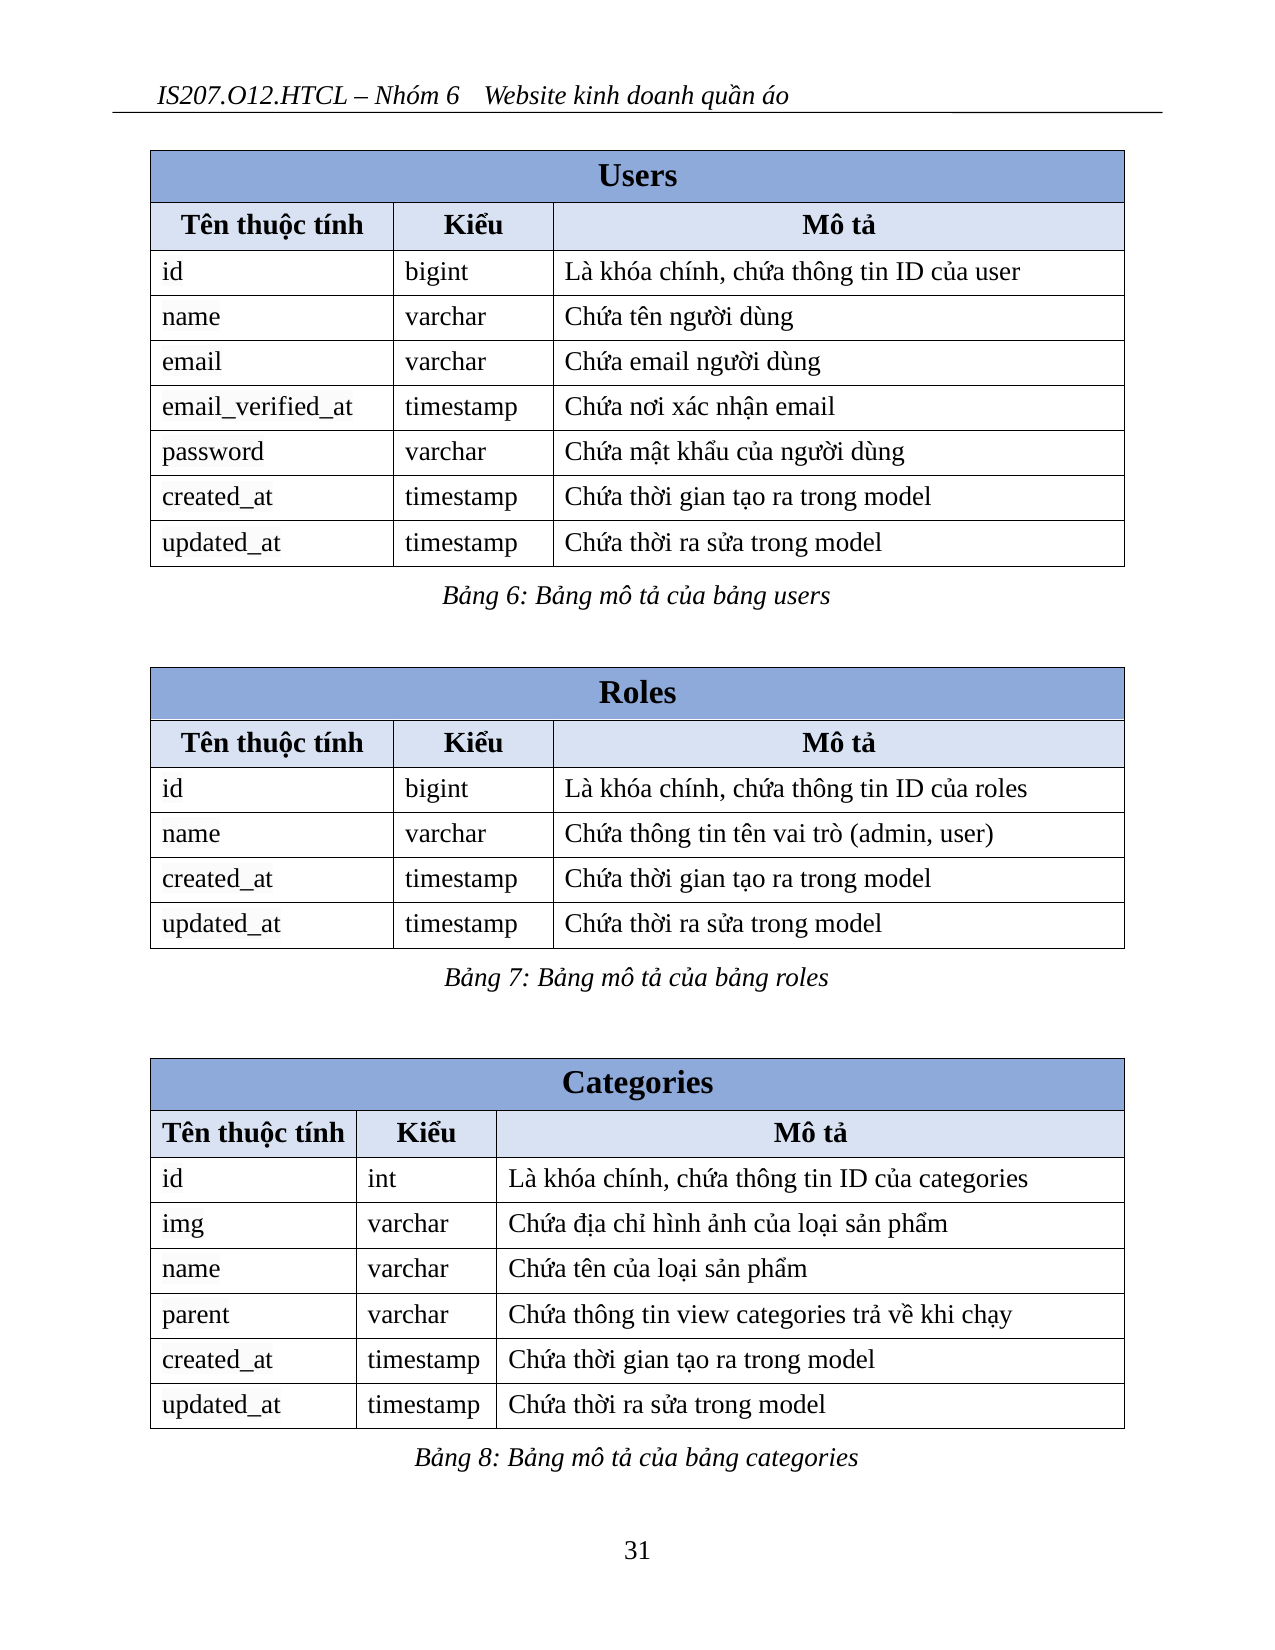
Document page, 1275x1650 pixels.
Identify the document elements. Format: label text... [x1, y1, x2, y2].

table_cell Chứa email người dùng [554, 341, 1124, 385]
table_header Roles [151, 668, 1124, 719]
table_cell varchar [357, 1203, 496, 1247]
table_cell Chứa thông tin view categories trả về khi chạy [497, 1294, 1124, 1338]
table_cell password [151, 431, 393, 475]
table_cell timestamp [394, 476, 553, 520]
table_cell created_at [151, 1339, 356, 1383]
table_cell parent [151, 1294, 356, 1338]
table_cell created_at [151, 476, 393, 520]
table_cell Chứa địa chỉ hình ảnh của loại sản phẩm [497, 1203, 1124, 1247]
table_cell Mô tả [497, 1111, 1124, 1157]
table_cell updated_at [151, 903, 393, 947]
table_cell Kiểu [394, 203, 553, 250]
table_cell updated_at [151, 1384, 356, 1428]
table_cell created_at [151, 858, 393, 902]
table_cell timestamp [394, 521, 553, 566]
table_cell id [151, 251, 393, 295]
table_cell name [151, 813, 393, 857]
table_cell int [357, 1158, 496, 1202]
table_cell Chứa thời ra sửa trong model [554, 521, 1124, 566]
table_cell id [151, 1158, 356, 1202]
table_cell Tên thuộc tính [151, 203, 393, 250]
table_cell Mô tả [554, 203, 1124, 250]
table_cell Chứa thông tin tên vai trò (admin, user) [554, 813, 1124, 857]
table_cell Là khóa chính, chứa thông tin ID của roles [554, 768, 1124, 812]
table_cell Chứa tên người dùng [554, 296, 1124, 340]
table_cell Chứa mật khẩu của người dùng [554, 431, 1124, 475]
table_cell Chứa thời gian tạo ra trong model [554, 476, 1124, 520]
table_cell Là khóa chính, chứa thông tin ID của user [554, 251, 1124, 295]
table_cell Chứa tên của loại sản phẩm [497, 1249, 1124, 1292]
table_cell timestamp [394, 386, 553, 430]
table_cell email_verified_at [151, 386, 393, 430]
table_cell varchar [357, 1249, 496, 1292]
table_cell varchar [394, 813, 553, 857]
table_cell timestamp [357, 1384, 496, 1428]
text Bảng 8: Bảng mô tả của bảng categories [150, 1441, 1125, 1472]
table_cell Chứa thời gian tạo ra trong model [554, 858, 1124, 902]
table_cell Chứa nơi xác nhận email [554, 386, 1124, 430]
table_cell Mô tả [554, 721, 1124, 767]
table_cell Kiểu [357, 1111, 496, 1157]
table_cell timestamp [357, 1339, 496, 1383]
table_cell Là khóa chính, chứa thông tin ID của categories [497, 1158, 1124, 1202]
table_cell bigint [394, 768, 553, 812]
table_cell timestamp [394, 858, 553, 902]
table_cell name [151, 296, 393, 340]
text Bảng 7: Bảng mô tả của bảng roles [150, 961, 1125, 992]
table_cell Chứa thời gian tạo ra trong model [497, 1339, 1124, 1383]
table_cell img [151, 1203, 356, 1247]
table_cell varchar [394, 341, 553, 385]
table_cell email [151, 341, 393, 385]
table_cell varchar [394, 296, 553, 340]
table_cell id [151, 768, 393, 812]
table_cell timestamp [394, 903, 553, 947]
table_cell Chứa thời ra sửa trong model [497, 1384, 1124, 1428]
table_cell updated_at [151, 521, 393, 566]
table_cell Chứa thời ra sửa trong model [554, 903, 1124, 947]
table_header Categories [151, 1059, 1124, 1110]
table_header Users [151, 151, 1124, 202]
table_cell name [151, 1249, 356, 1292]
table_cell Tên thuộc tính [151, 1111, 356, 1157]
table_cell Kiểu [394, 721, 553, 767]
table_cell varchar [394, 431, 553, 475]
table_cell varchar [357, 1294, 496, 1338]
table_cell bigint [394, 251, 553, 295]
text Bảng 6: Bảng mô tả của bảng users [150, 579, 1125, 610]
table_cell Tên thuộc tính [151, 721, 393, 767]
